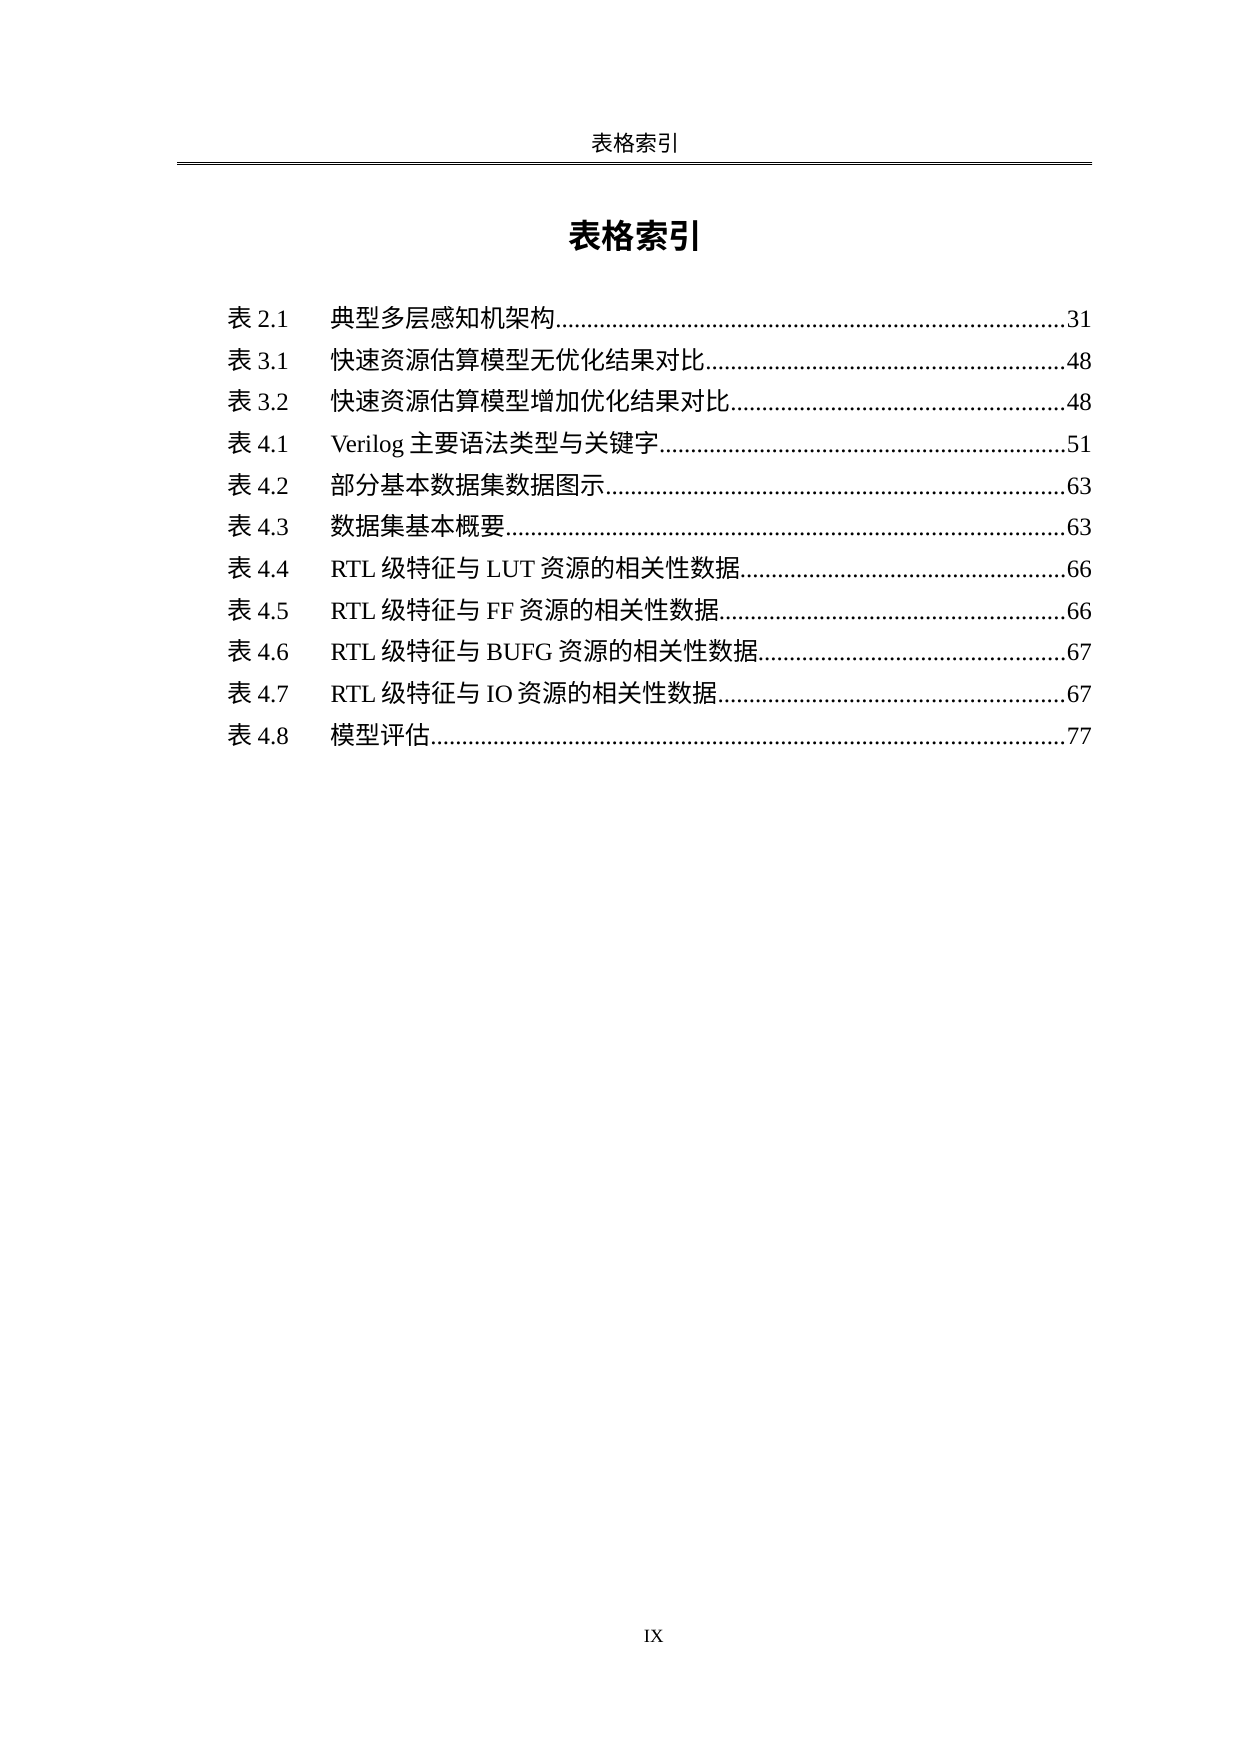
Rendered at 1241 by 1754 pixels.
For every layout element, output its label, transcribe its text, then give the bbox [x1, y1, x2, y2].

text 表格索引 [177, 215, 1092, 257]
text 表3.1 快速资源估算模型无优化结果对比 48 [227, 336, 1092, 377]
text 表4.3 数据集基本概要 63 [227, 502, 1092, 544]
text 表4.6 RTL级特征与BUFG资源的相关性数据 67 [227, 627, 1092, 669]
text 表4.2 部分基本数据集数据图示 63 [227, 461, 1092, 502]
text 表4.4 RTL级特征与LUT资源的相关性数据 66 [227, 544, 1092, 586]
text 表4.8 模型评估 77 [227, 711, 1092, 752]
text 表2.1 典型多层感知机架构 31 [227, 294, 1092, 336]
text 表4.5 RTL级特征与FF资源的相关性数据 66 [227, 586, 1092, 627]
text 表3.2 快速资源估算模型增加优化结果对比 48 [227, 377, 1092, 419]
text 表4.7 RTL级特征与IO资源的相关性数据 67 [227, 669, 1092, 711]
text 表4.1 Verilog主要语法类型与关键字 51 [227, 419, 1092, 461]
